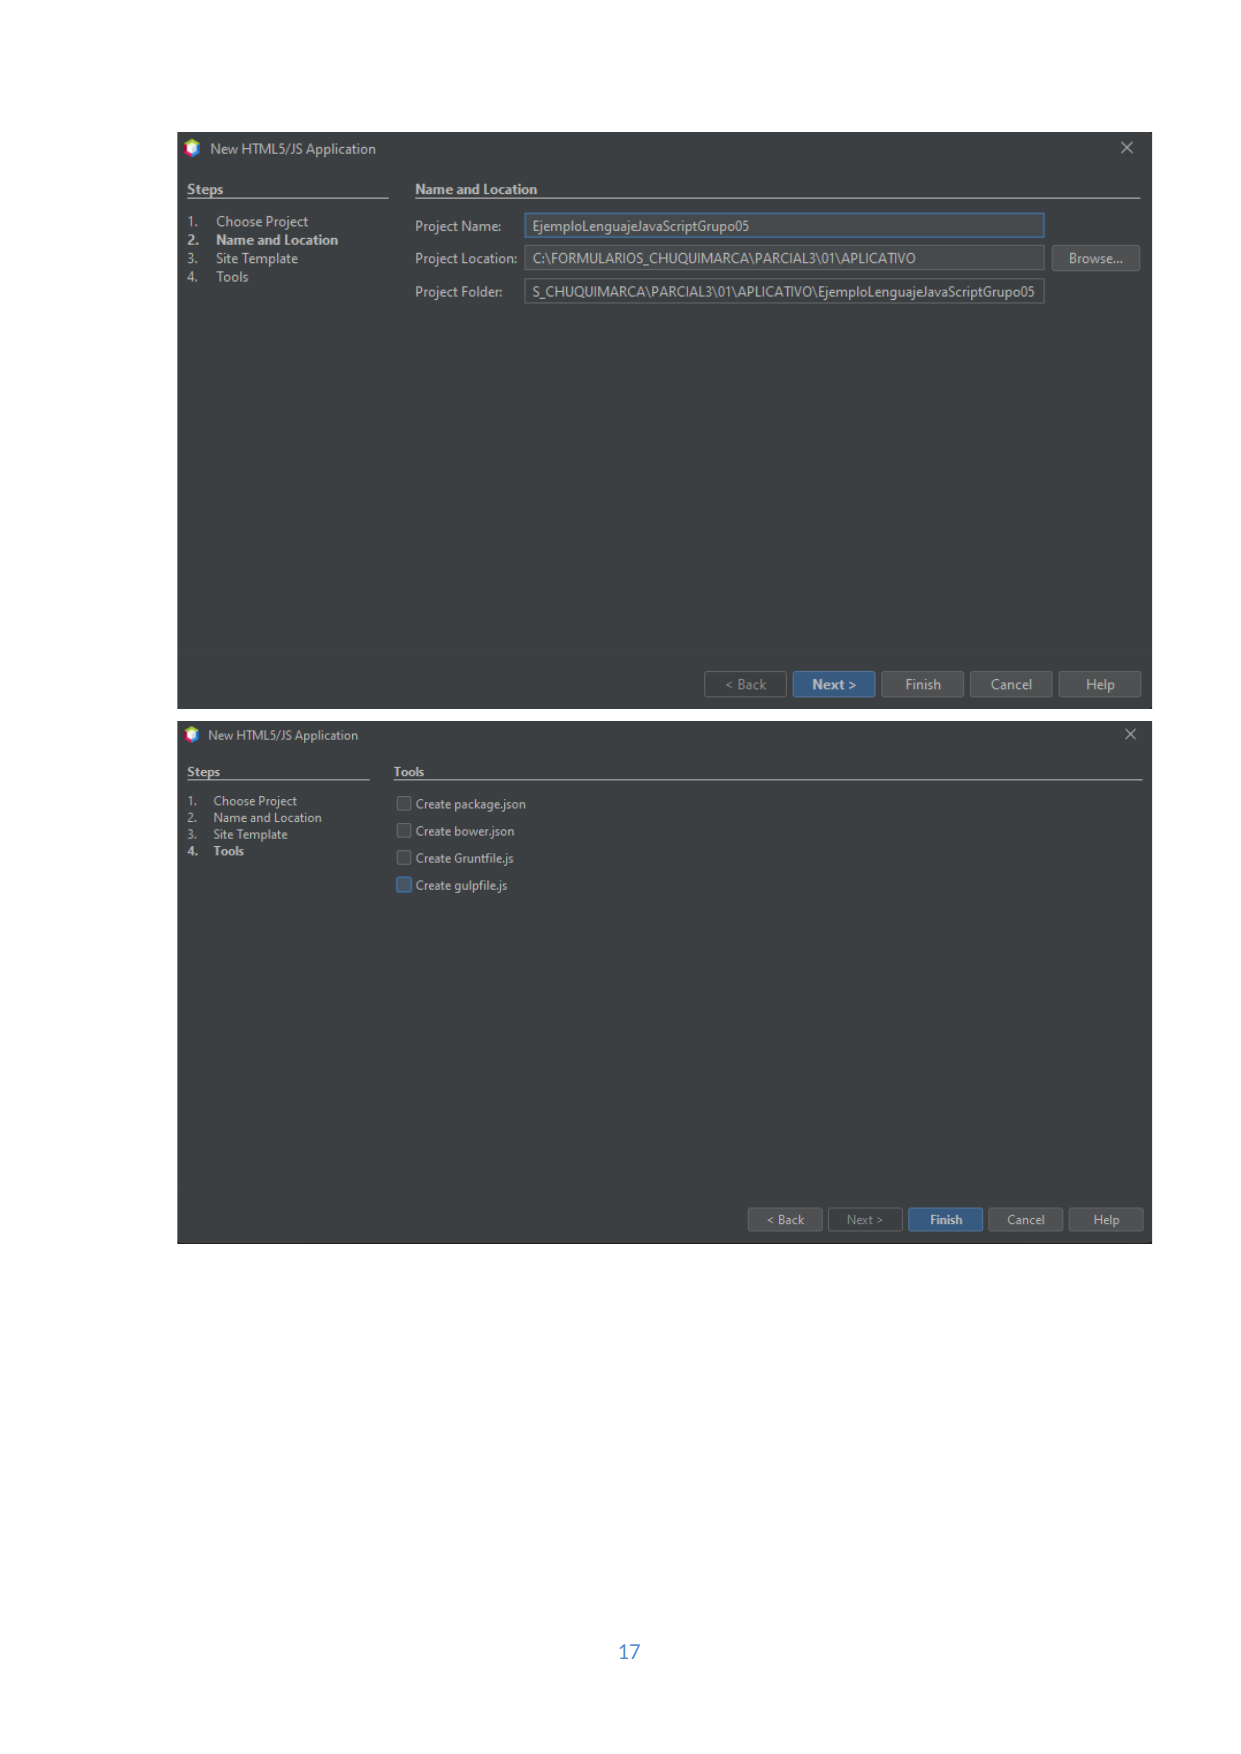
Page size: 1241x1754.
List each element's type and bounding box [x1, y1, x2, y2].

picture [177, 721, 1153, 1244]
picture [177, 132, 1153, 709]
